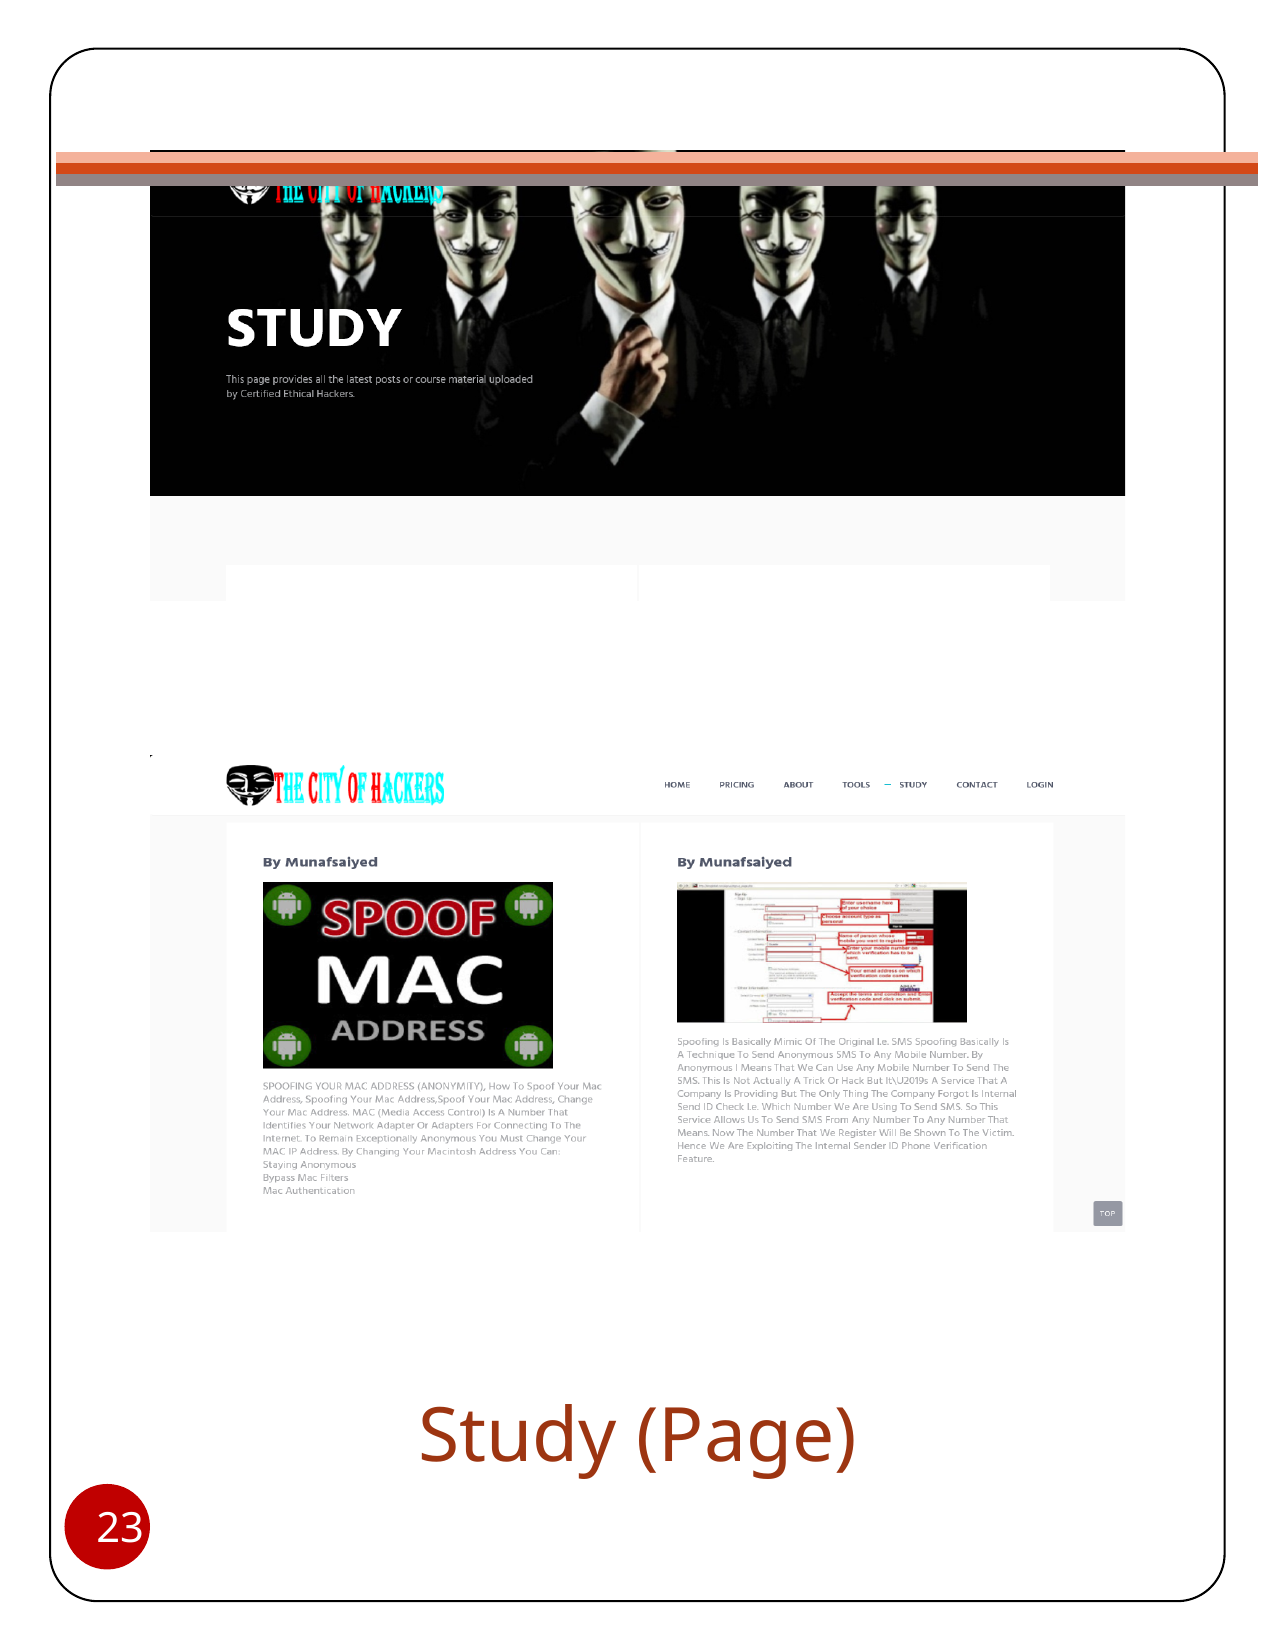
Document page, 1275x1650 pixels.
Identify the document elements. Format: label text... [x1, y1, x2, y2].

picture [150, 186, 1125, 601]
text Study (Page) [150, 1381, 1125, 1483]
picture [150, 755, 1125, 1232]
